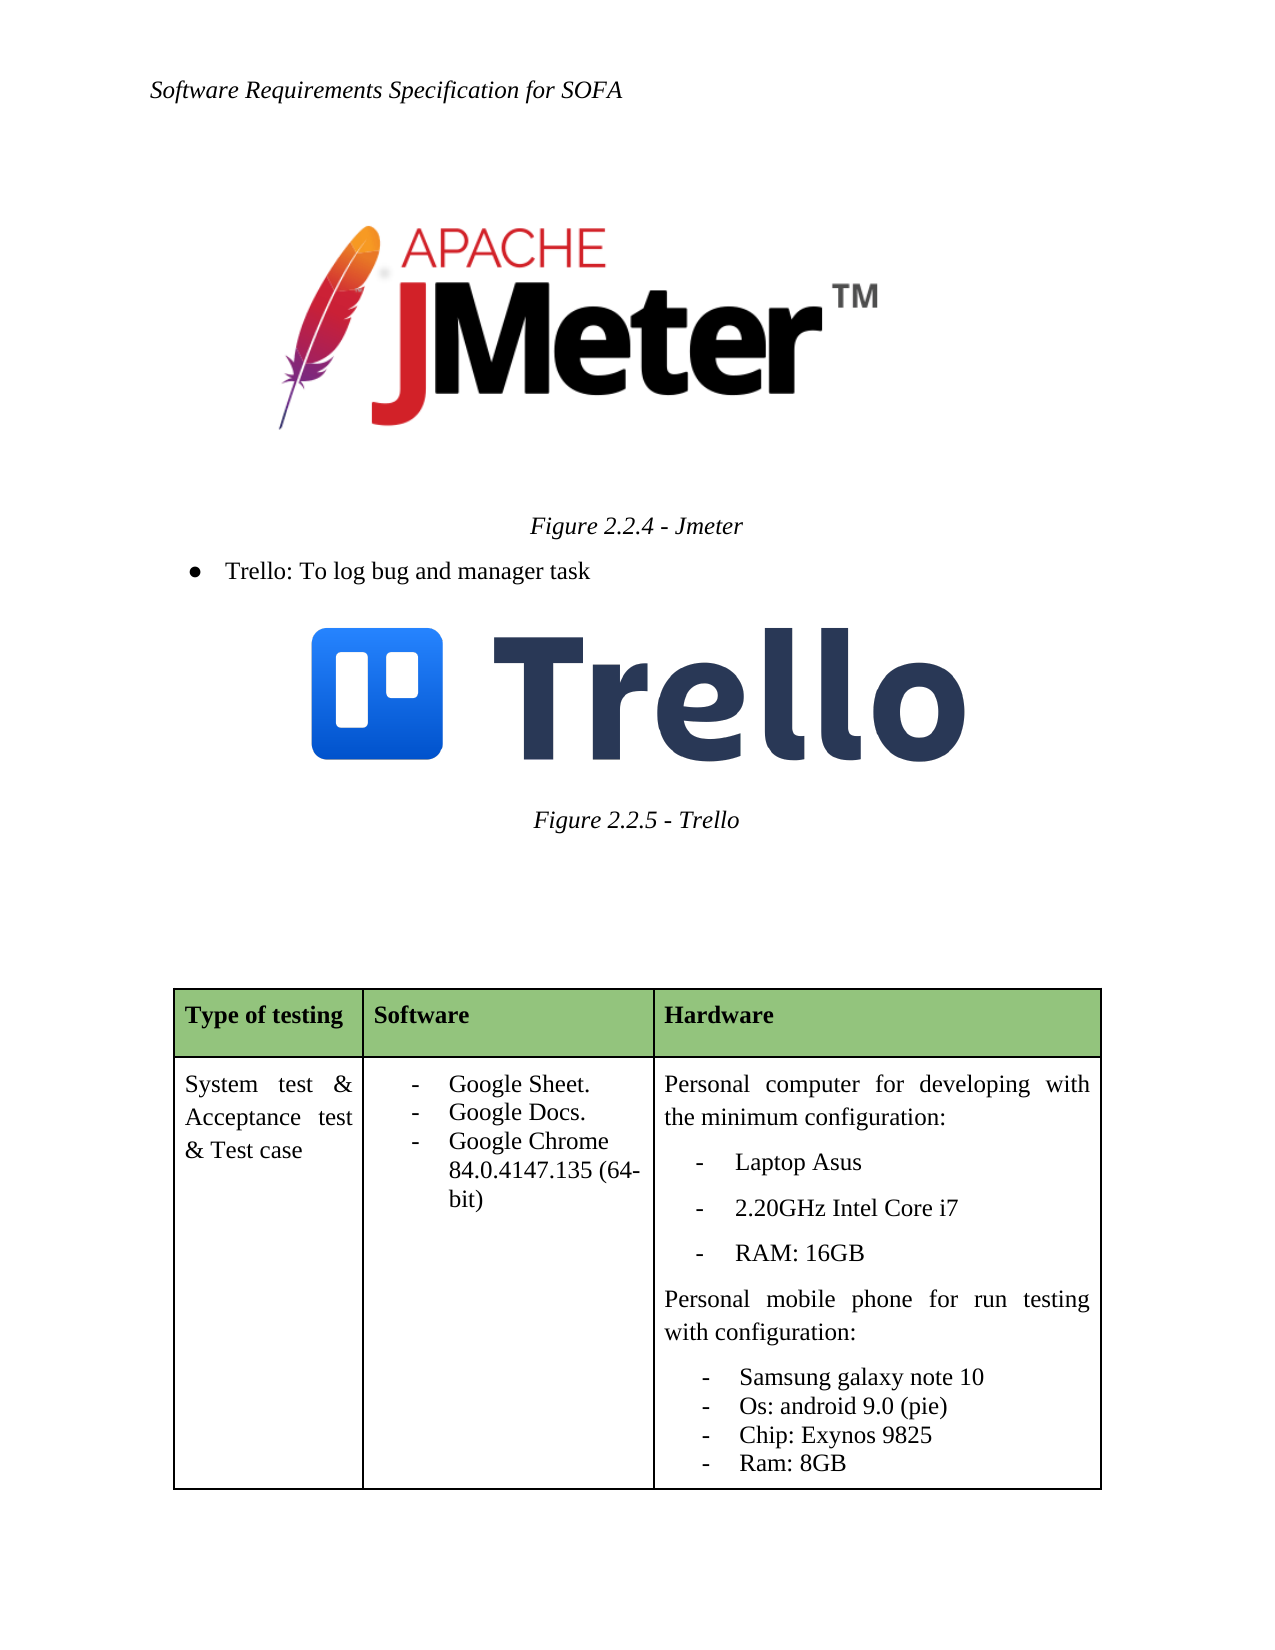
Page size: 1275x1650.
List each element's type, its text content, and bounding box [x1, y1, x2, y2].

picture [225, 150, 914, 494]
table_cell Google Sheet. Google Docs. Google Chrome 84.0.4147.135 (64-bit) [364, 1058, 653, 1488]
picture [310, 601, 965, 789]
list Trello: To log bug and manager task [187, 556, 1125, 585]
text Figure 2.2.5 - Trello [150, 806, 1125, 834]
table_cell System test & Acceptance test & Test case [175, 1058, 362, 1488]
text Figure 2.2.4 - Jmeter [150, 511, 1125, 539]
table_cell Personal computer for developing with the minimum configuration: - Laptop Asus - 2.20GHz Intel Core i7 - RAM: 16GB Personal mobile phone for run testing with configuration: Samsung galaxy note 10 Os: android 9.0 (pie) Chip: Exynos 9825 Ram: 8GB [655, 1058, 1100, 1488]
table_header Hardware [655, 990, 1100, 1056]
table_header Type of testing [175, 990, 362, 1056]
table_header Software [364, 990, 653, 1056]
